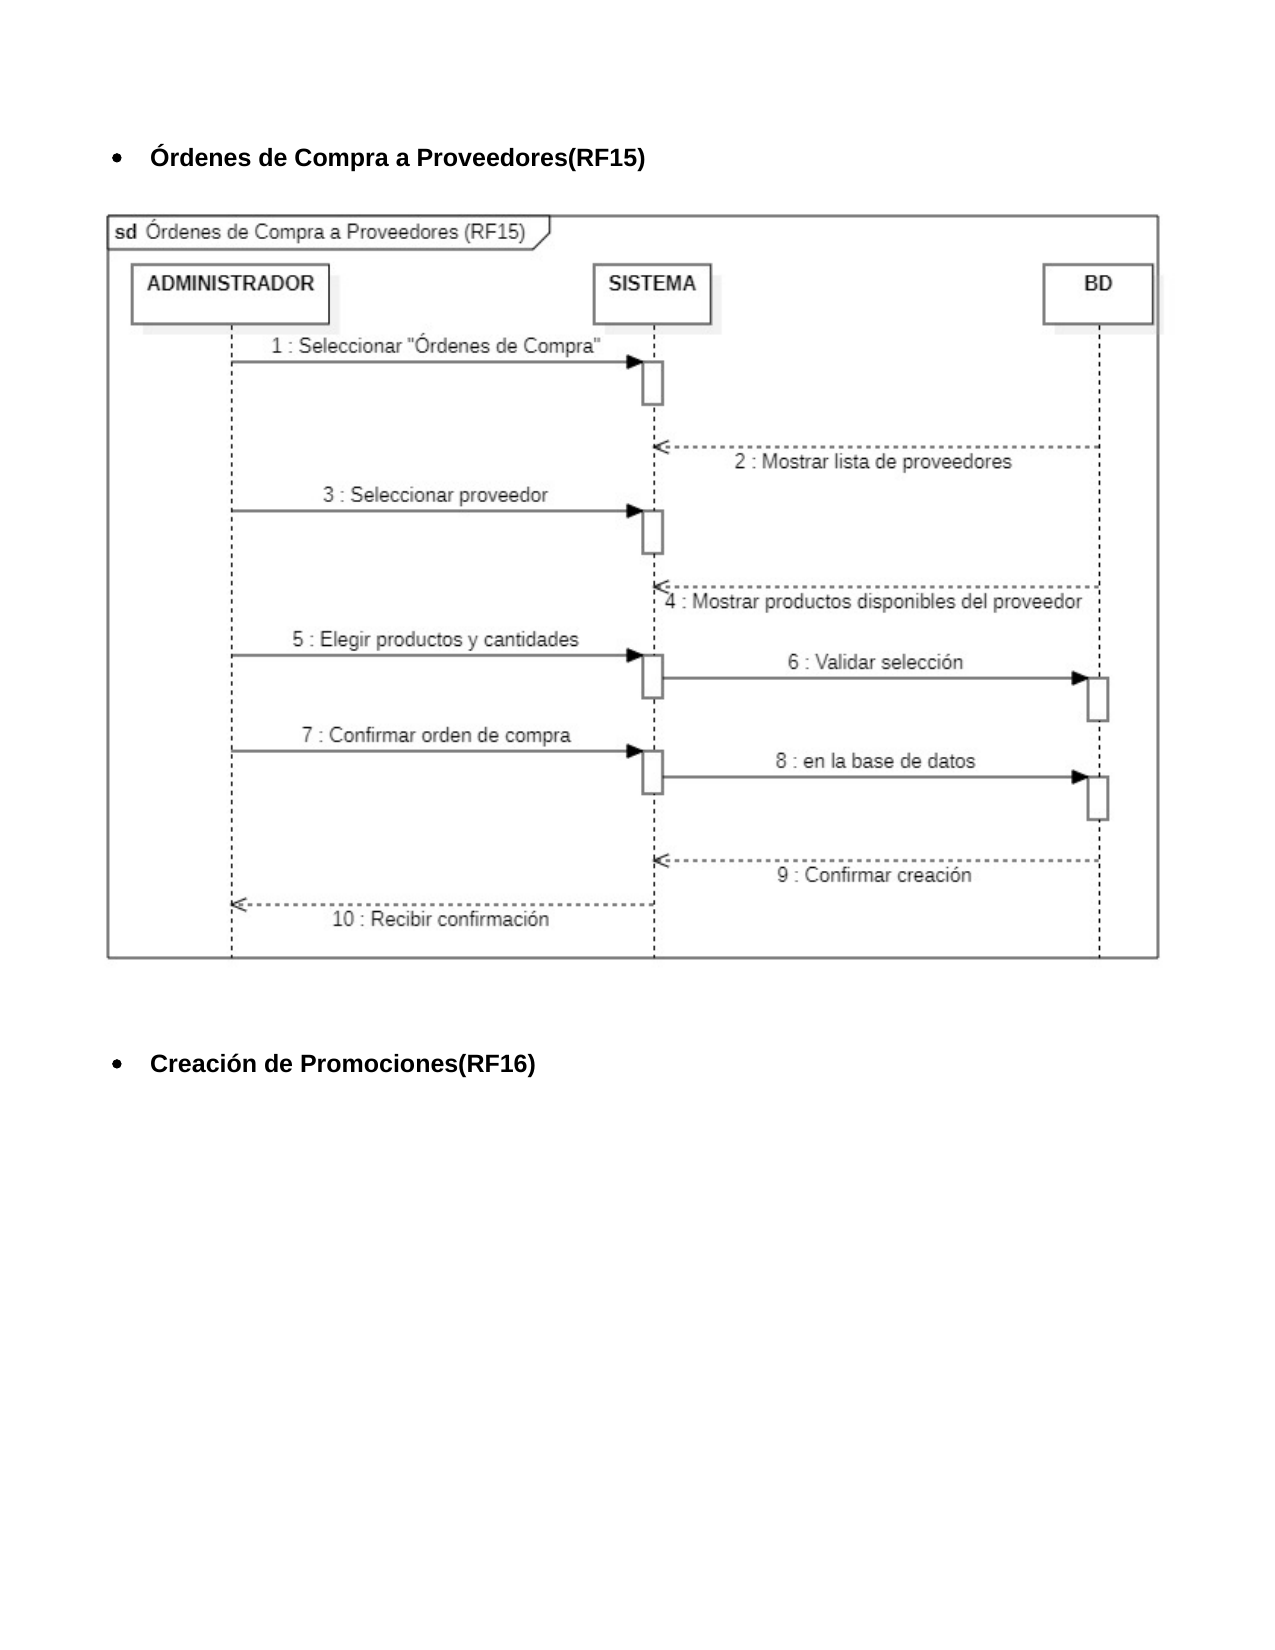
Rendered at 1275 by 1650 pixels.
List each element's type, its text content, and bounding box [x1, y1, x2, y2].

list Órdenes de Compra a Proveedores(RF15) [112, 143, 1200, 172]
list Creación de Promociones(RF16) [112, 1049, 1200, 1078]
